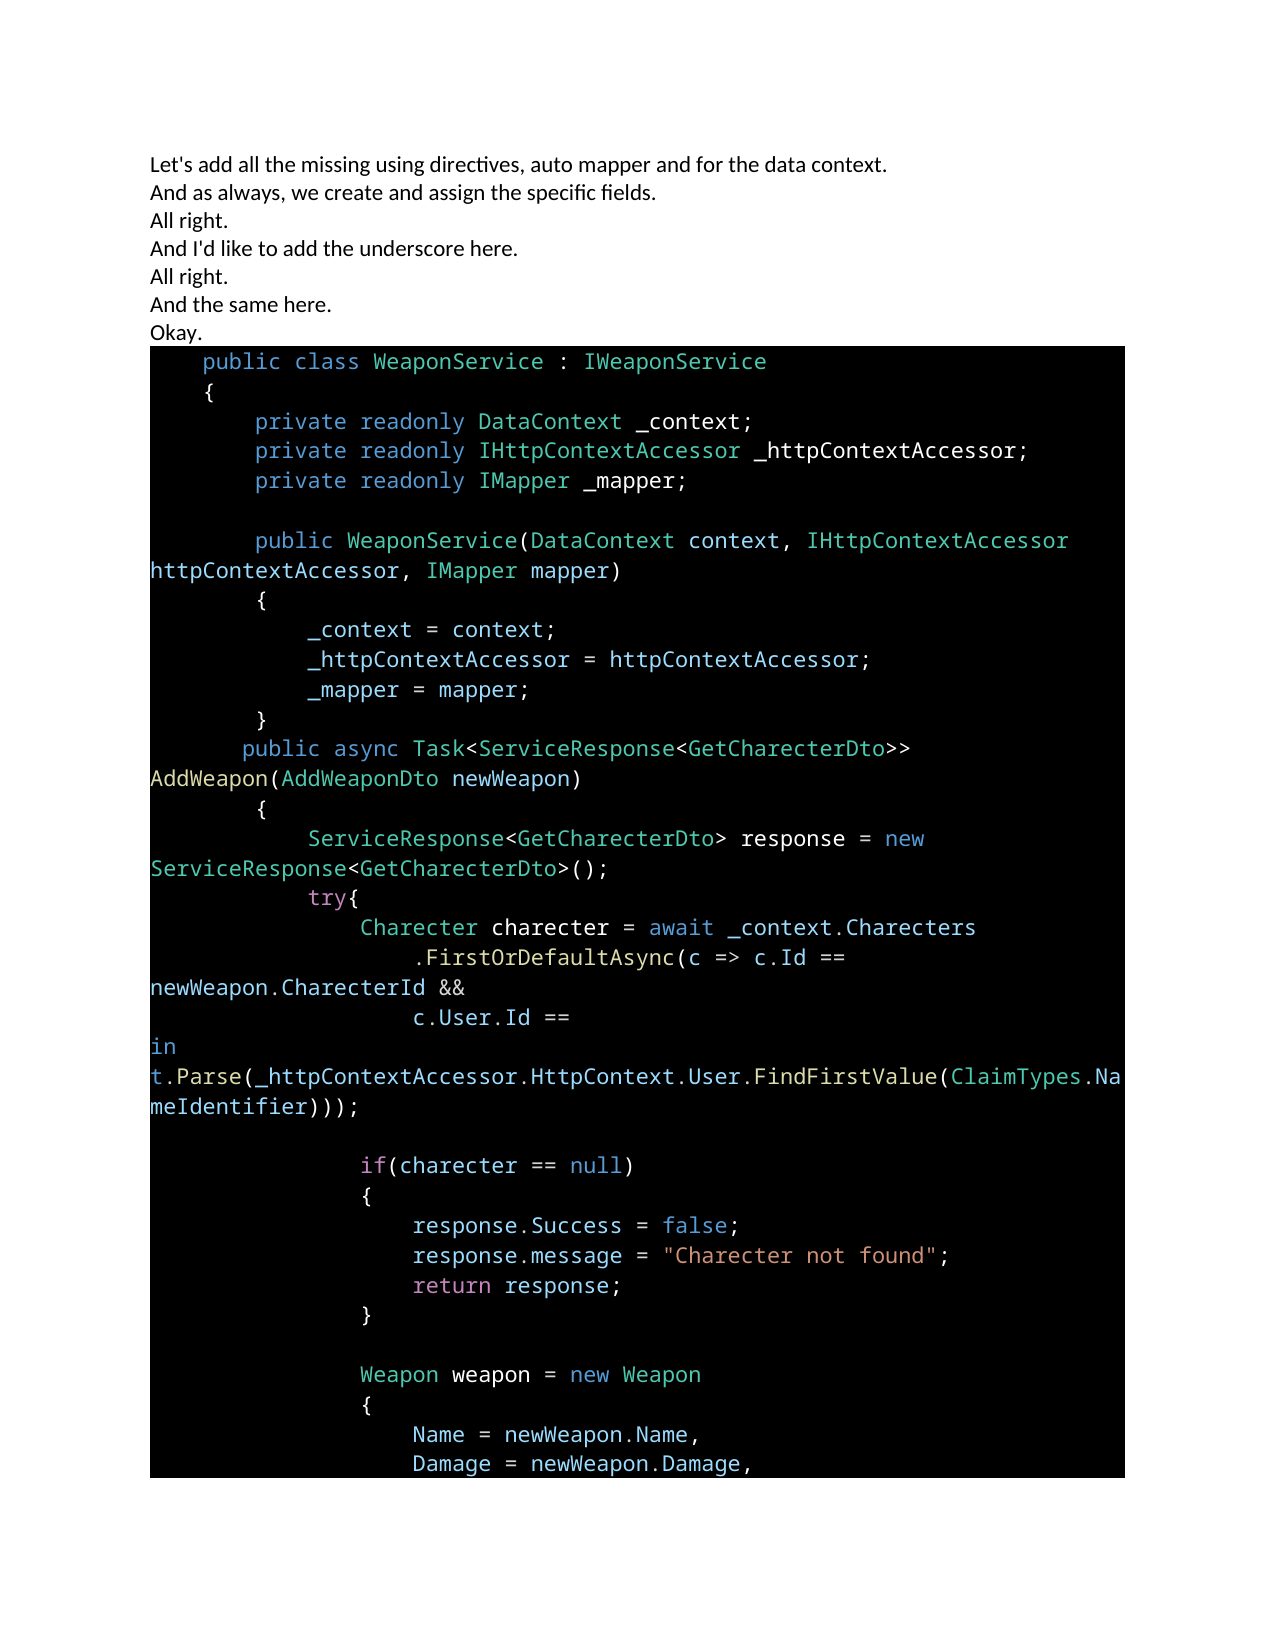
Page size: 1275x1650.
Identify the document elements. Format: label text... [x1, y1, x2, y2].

text private readonly DataContext _context; [150, 406, 1125, 436]
text try{ [150, 882, 1125, 912]
text .FirstOrDefaultAsync(c => c.Id == newWeapon.CharecterId && [150, 942, 1125, 1002]
text response.message = "Charecter not found"; [150, 1240, 1125, 1270]
text } [150, 1299, 1125, 1329]
text } [150, 704, 1125, 733]
text Let's add all the missing using directives, auto mapper and for the data context. [150, 150, 1125, 178]
text private readonly IMapper _mapper; [150, 465, 1125, 495]
text { [150, 1389, 1125, 1419]
text Weapon weapon = new Weapon [150, 1359, 1125, 1389]
text Name = newWeapon.Name, [150, 1419, 1125, 1448]
text response.Success = false; [150, 1210, 1125, 1240]
text ServiceResponse<GetCharecterDto> response = new ServiceResponse<GetCharecterDto>(); [150, 823, 1125, 882]
text _httpContextAccessor = httpContextAccessor; [150, 644, 1125, 674]
text { [150, 793, 1125, 823]
text public class WeaponService : IWeaponService [150, 346, 1125, 376]
text Okay. [150, 318, 1125, 346]
text And I'd like to add the underscore here. [150, 234, 1125, 262]
text public async Task<ServiceResponse<GetCharecterDto>> AddWeapon(AddWeaponDto newWeapon) [150, 733, 1125, 793]
text private readonly IHttpContextAccessor _httpContextAccessor; [150, 436, 1125, 465]
text if(charecter == null) [150, 1151, 1125, 1180]
text _mapper = mapper; [150, 674, 1125, 704]
text All right. [150, 206, 1125, 234]
text return response; [150, 1270, 1125, 1299]
text Damage = newWeapon.Damage, [150, 1448, 1125, 1478]
text _context = context; [150, 614, 1125, 644]
text { [150, 1180, 1125, 1210]
text All right. [150, 262, 1125, 290]
text { [150, 376, 1125, 406]
text And as always, we create and assign the specific fields. [150, 178, 1125, 206]
text c.User.Id == int.Parse(_httpContextAccessor.HttpContext.User.FindFirstValue(ClaimTypes.NameIdentifier))); [150, 1002, 1125, 1121]
text public WeaponService(DataContext context, IHttpContextAccessor httpContextAccessor, IMapper mapper) [150, 525, 1125, 584]
text And the same here. [150, 290, 1125, 318]
text { [150, 584, 1125, 614]
text Charecter charecter = await _context.Charecters [150, 912, 1125, 942]
